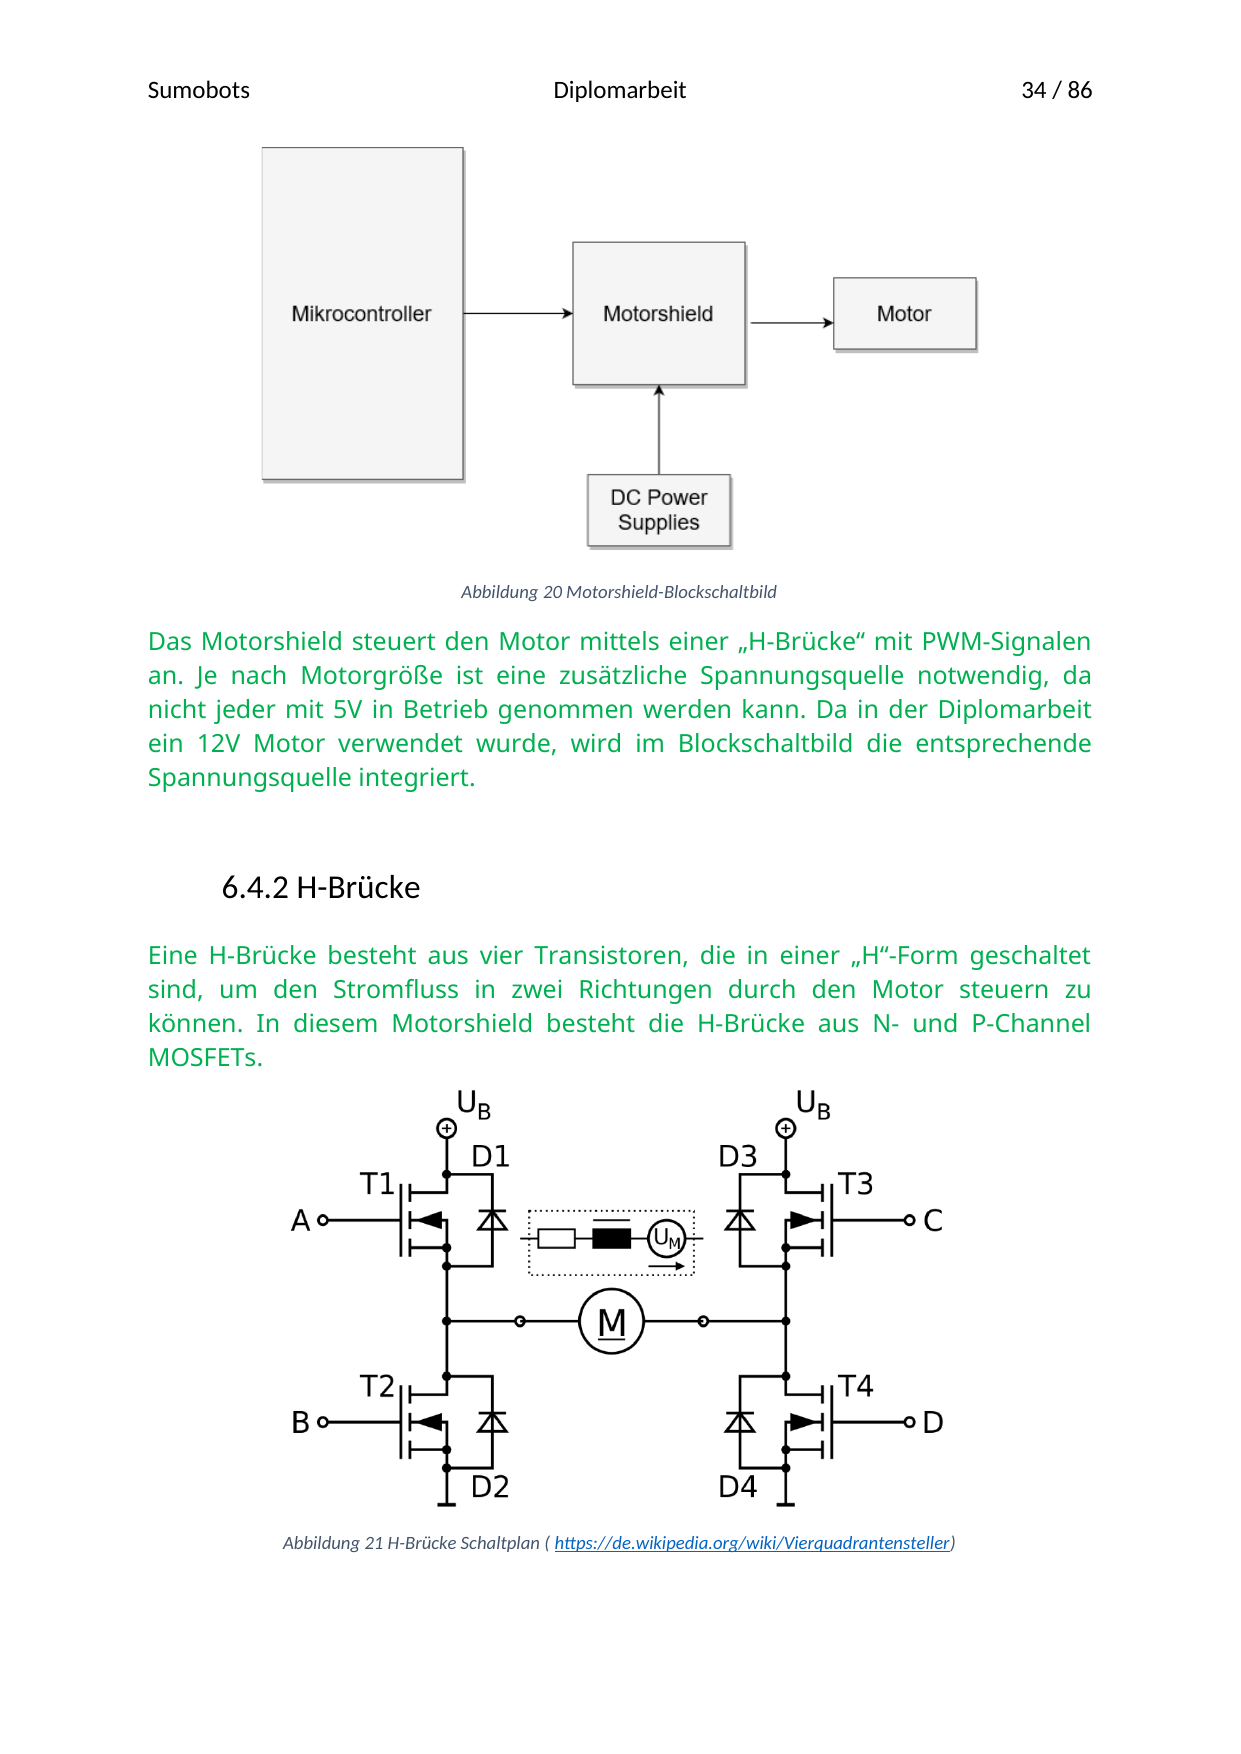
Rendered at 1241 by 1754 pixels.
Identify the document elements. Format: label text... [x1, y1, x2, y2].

text Das Motorshield steuert den Motor mittels einer „H-Brücke“ mit PWM-Signalen an. Je nach Motorgröße ist eine zusätzliche Spannungsquelle notwendig, da nicht jeder mit 5V in Betrieb genommen werden kann. Da in der Diplomarbeit ein 12V Motor verwendet wurde, wird im Blockschaltbild die entsprechende Spannungsquelle integriert. [148, 623, 1093, 794]
text Abbildung 21 H-Brücke Schaltplan ( https://de.wikipedia.org/wiki/Vierquadrantensteller) [148, 1531, 1093, 1554]
subtitle H-Brücke [221, 866, 1093, 907]
text Abbildung 20 Motorshield-Blockschaltbild [148, 580, 1093, 603]
picture [261, 147, 979, 550]
text Eine H-Brücke besteht aus vier Transistoren, die in einer „H“-Form geschaltet sind, um den Stromfluss in zwei Richtungen durch den Motor steuern zu können. In diesem Motorshield besteht die H-Brücke aus N- und P-Channel MOSFETs. [148, 937, 1093, 1074]
picture [263, 1073, 978, 1532]
